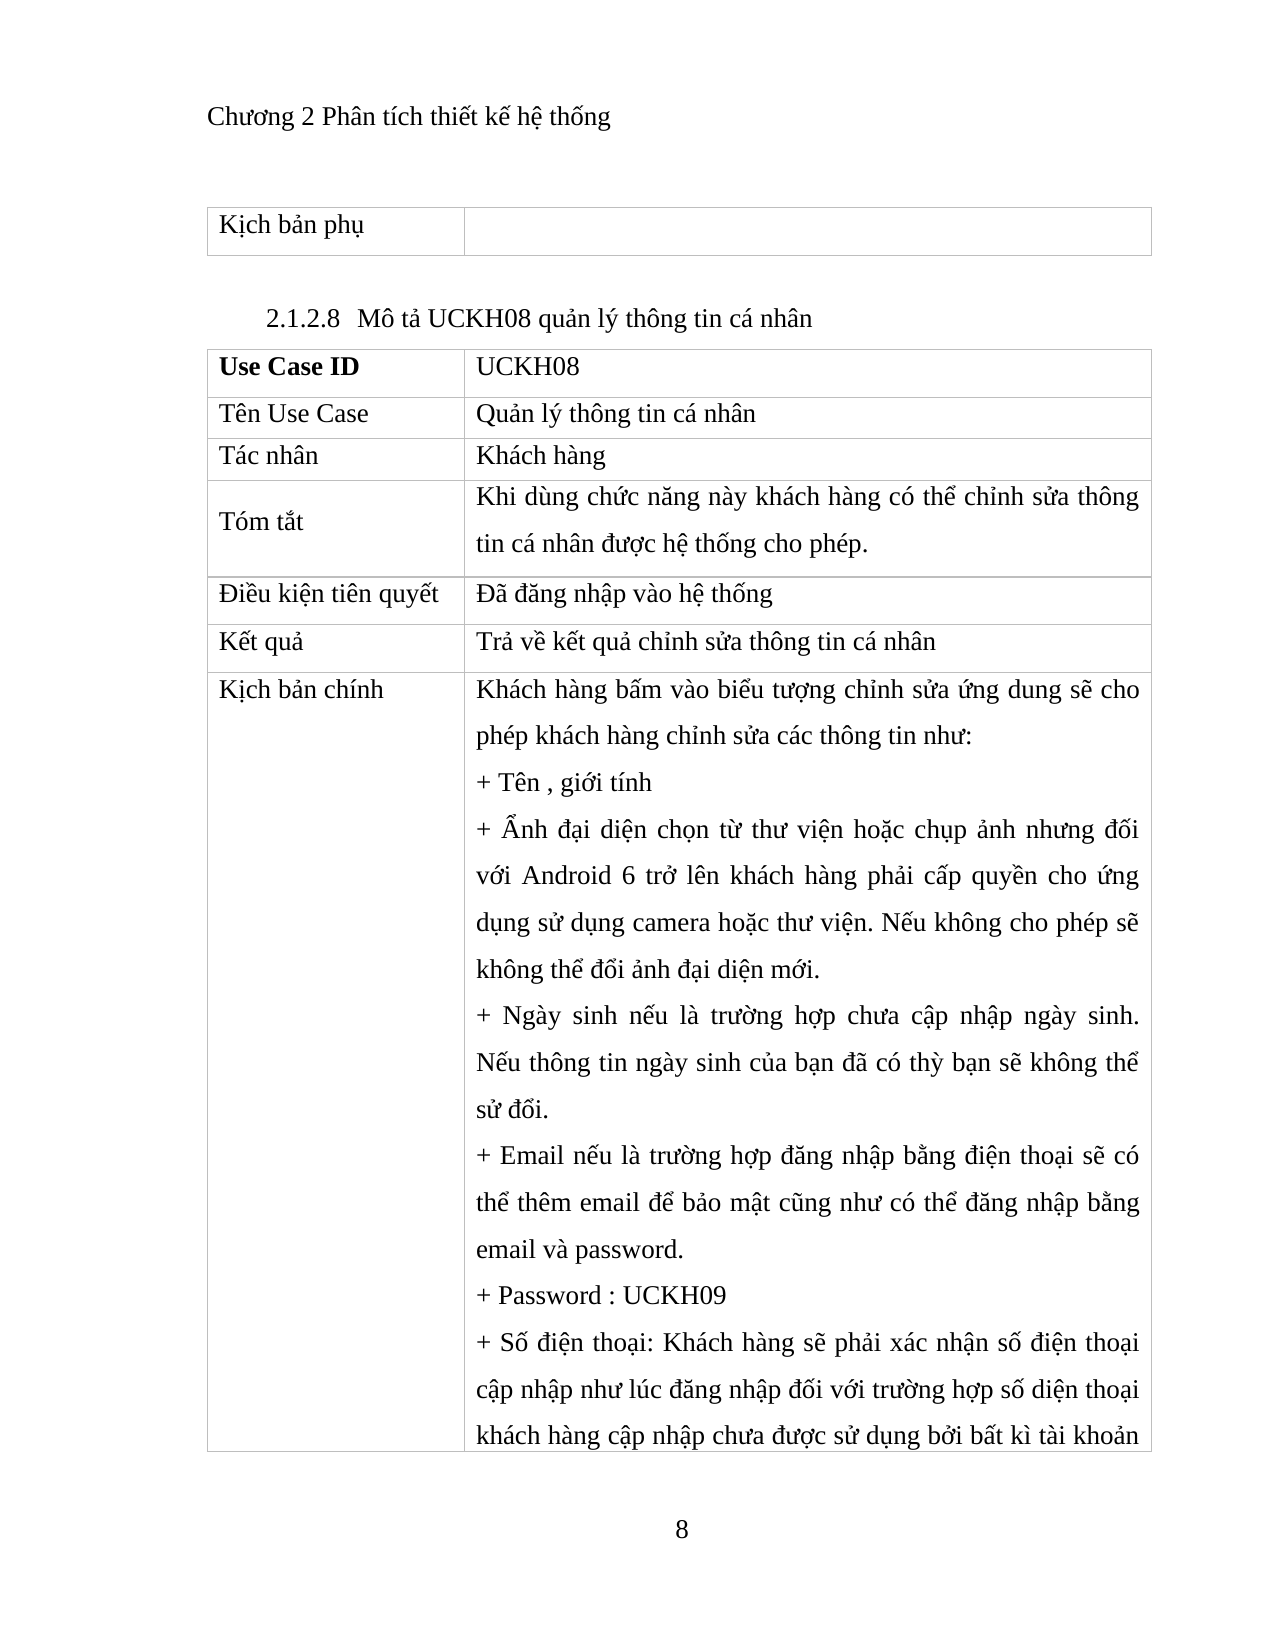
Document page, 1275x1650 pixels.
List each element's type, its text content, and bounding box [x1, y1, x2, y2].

table_cell Kịch bản chính [208, 673, 464, 1451]
table_cell Đã đăng nhập vào hệ thống [465, 578, 1151, 624]
table_cell Kịch bản phụ [208, 208, 464, 254]
table_cell Khi dùng chức năng này khách hàng có thể chỉnh sửa thông tin cá nhân được hệ thống cho phép. [465, 481, 1151, 576]
table_cell Kết quả [208, 625, 464, 672]
table_cell Tác nhân [208, 439, 464, 479]
table_header Use Case ID [208, 350, 464, 397]
table_cell Trả về kết quả chỉnh sửa thông tin cá nhân [465, 625, 1151, 672]
table_cell Quản lý thông tin cá nhân [465, 398, 1151, 438]
table_cell Tóm tắt [208, 481, 464, 576]
table_cell Khách hàng [465, 439, 1151, 479]
table_header UCKH08 [465, 350, 1151, 397]
list Mô tả UCKH08 quản lý thông tin cá nhân [266, 302, 1157, 333]
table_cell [465, 673, 1151, 1451]
table_cell Tên Use Case [208, 398, 464, 438]
table_cell [465, 208, 1151, 254]
table_cell Điều kiện tiên quyết [208, 578, 464, 624]
